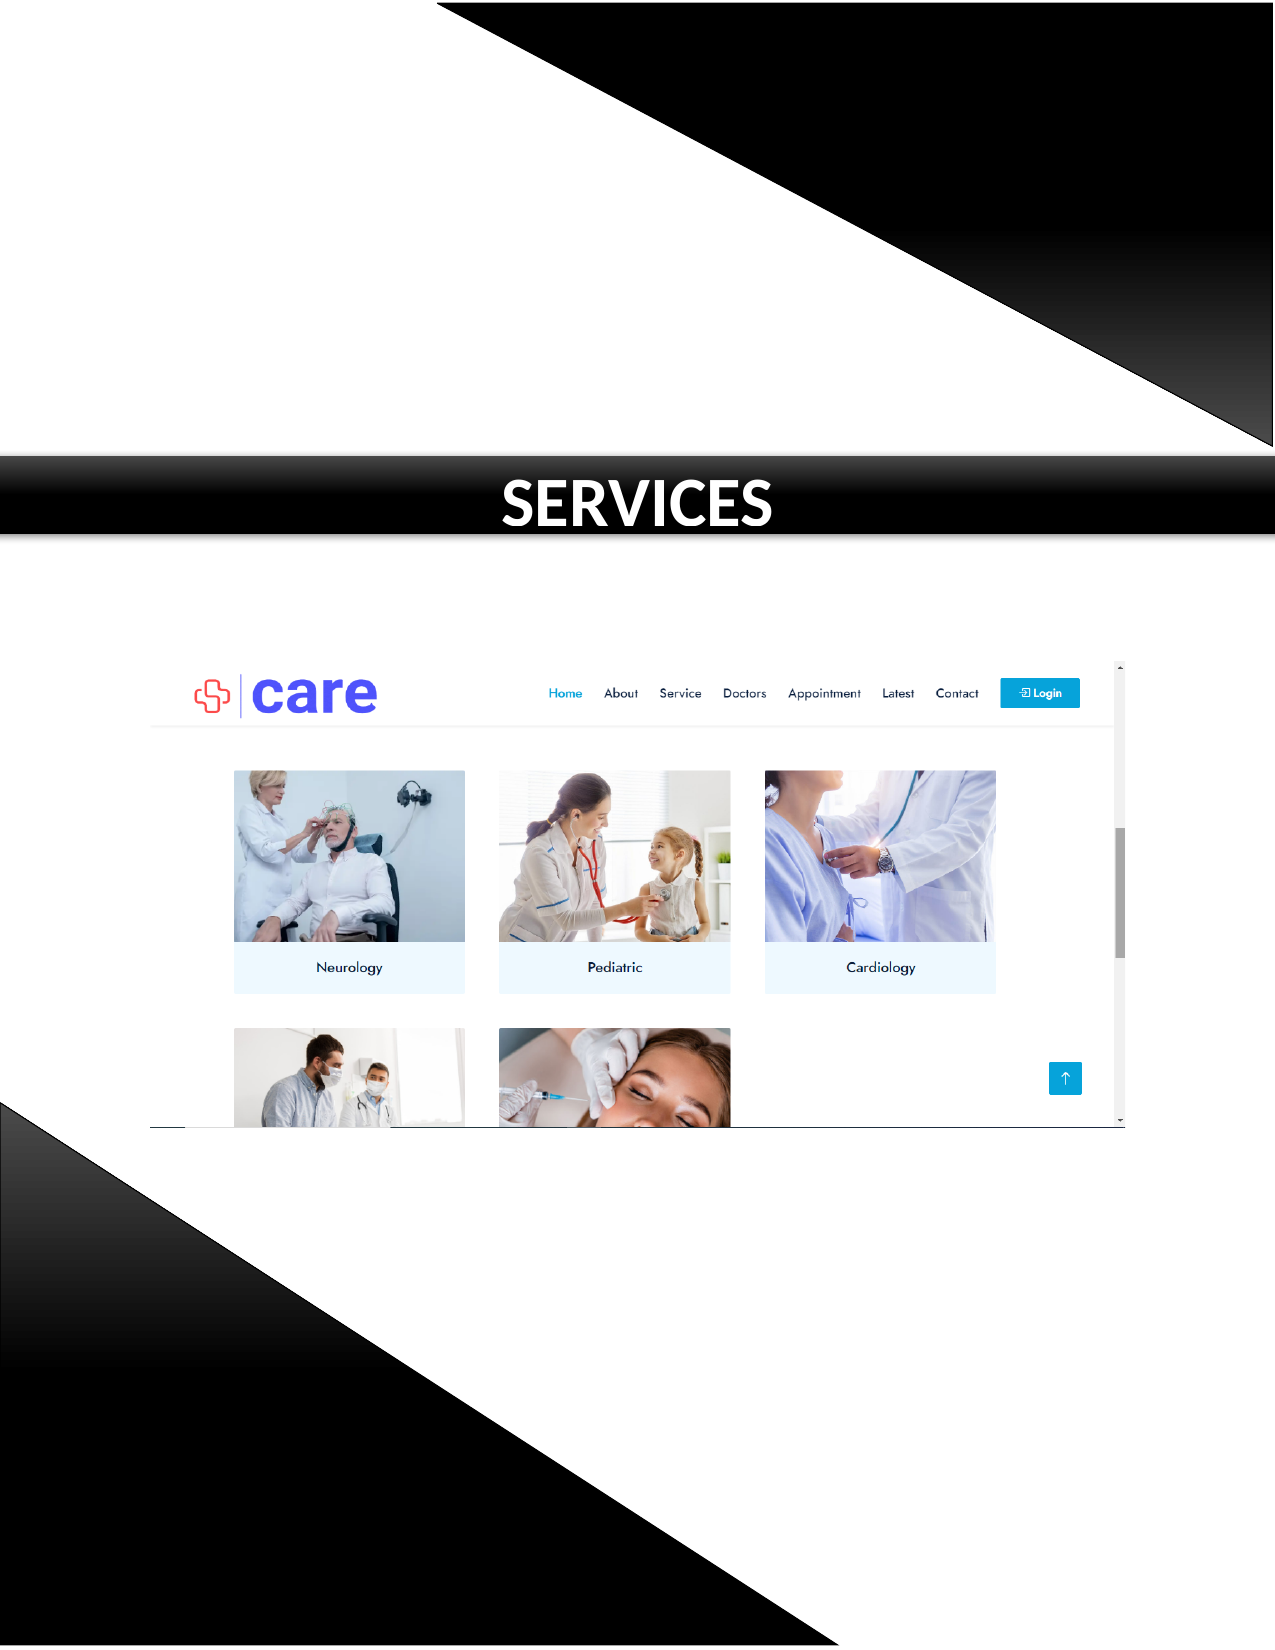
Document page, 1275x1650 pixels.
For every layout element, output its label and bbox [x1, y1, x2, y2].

picture [150, 661, 1125, 1128]
